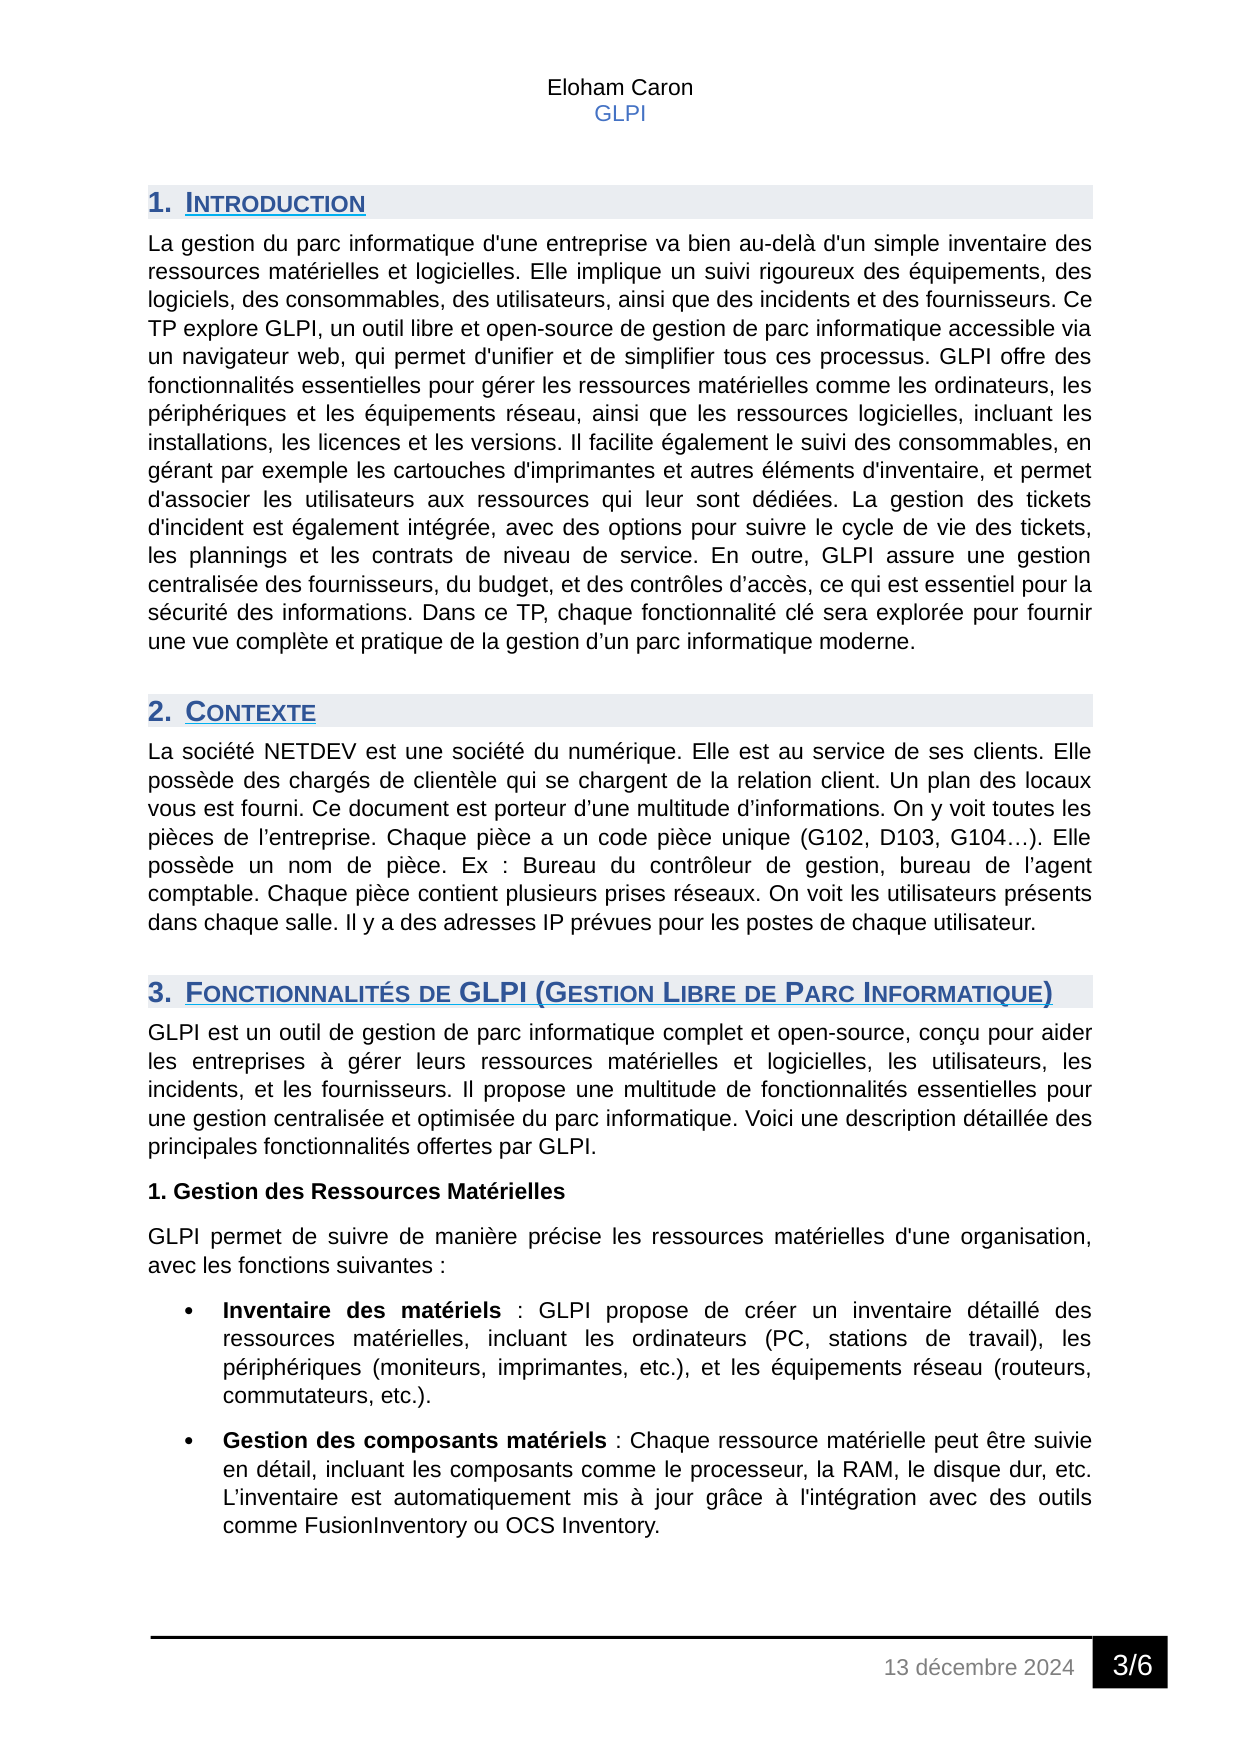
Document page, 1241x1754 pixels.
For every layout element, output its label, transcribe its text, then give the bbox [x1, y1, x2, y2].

list Inventaire des matériels : GLPI propose de créer un inventaire détaillé des ressources matérielles, incluant les ordinateurs (PC, stations de travail), les périphériques (moniteurs, imprimantes, etc.), et les équipements réseau (routeurs, commutateurs, etc.). [185, 1297, 1093, 1408]
text GLPI est un outil de gestion de parc informatique complet et open-source, conçu pour aider les entreprises à gérer leurs ressources matérielles et logicielles, les utilisateurs, les incidents, et les fournisseurs. Il propose une multitude de fonctionnalités essentielles pour une gestion centralisée et optimisée du parc informatique. Voici une description détaillée des principales fonctionnalités offertes par GLPI. [148, 1019, 1093, 1159]
subtitle Introduction [148, 185, 1093, 219]
text GLPI permet de suivre de manière précise les ressources matérielles d'une organisation, avec les fonctions suivantes : [148, 1223, 1093, 1278]
subtitle Contexte [148, 694, 1093, 727]
text La société NETDEV est une société du numérique. Elle est au service de ses clients. Elle possède des chargés de clientèle qui se chargent de la relation client. Un plan des locaux vous est fourni. Ce document est porteur d’une multitude d’informations. On y voit toutes les pièces de l’entreprise. Chaque pièce a un code pièce unique (G102, D103, G104…). Elle possède un nom de pièce. Ex : Bureau du contrôleur de gestion, bureau de l’agent comptable. Chaque pièce contient plusieurs prises réseaux. On voit les utilisateurs présents dans chaque salle. Il y a des adresses IP prévues pour les postes de chaque utilisateur. [148, 738, 1093, 935]
list Gestion des composants matériels : Chaque ressource matérielle peut être suivie en détail, incluant les composants comme le processeur, la RAM, le disque dur, etc. L’inventaire est automatiquement mis à jour grâce à l'intégration avec des outils comme FusionInventory ou OCS Inventory. [185, 1427, 1093, 1539]
subtitle Fonctionnalités de GLPI (Gestion Libre de Parc Informatique) [148, 975, 1093, 1008]
text La gestion du parc informatique d'une entreprise va bien au-delà d'un simple inventaire des ressources matérielles et logicielles. Elle implique un suivi rigoureux des équipements, des logiciels, des consommables, des utilisateurs, ainsi que des incidents et des fournisseurs. Ce TP explore GLPI, un outil libre et open-source de gestion de parc informatique accessible via un navigateur web, qui permet d'unifier et de simplifier tous ces processus. GLPI offre des fonctionnalités essentielles pour gérer les ressources matérielles comme les ordinateurs, les périphériques et les équipements réseau, ainsi que les ressources logicielles, incluant les installations, les licences et les versions. Il facilite également le suivi des consommables, en gérant par exemple les cartouches d'imprimantes et autres éléments d'inventaire, et permet d'associer les utilisateurs aux ressources qui leur sont dédiées. La gestion des tickets d'incident est également intégrée, avec des options pour suivre le cycle de vie des tickets, les plannings et les contrats de niveau de service. En outre, GLPI assure une gestion centralisée des fournisseurs, du budget, et des contrôles d’accès, ce qui est essentiel pour la sécurité des informations. Dans ce TP, chaque fonctionnalité clé sera explorée pour fournir une vue complète et pratique de la gestion d’un parc informatique moderne. [148, 229, 1093, 654]
text 1. Gestion des Ressources Matérielles [148, 1178, 1093, 1204]
